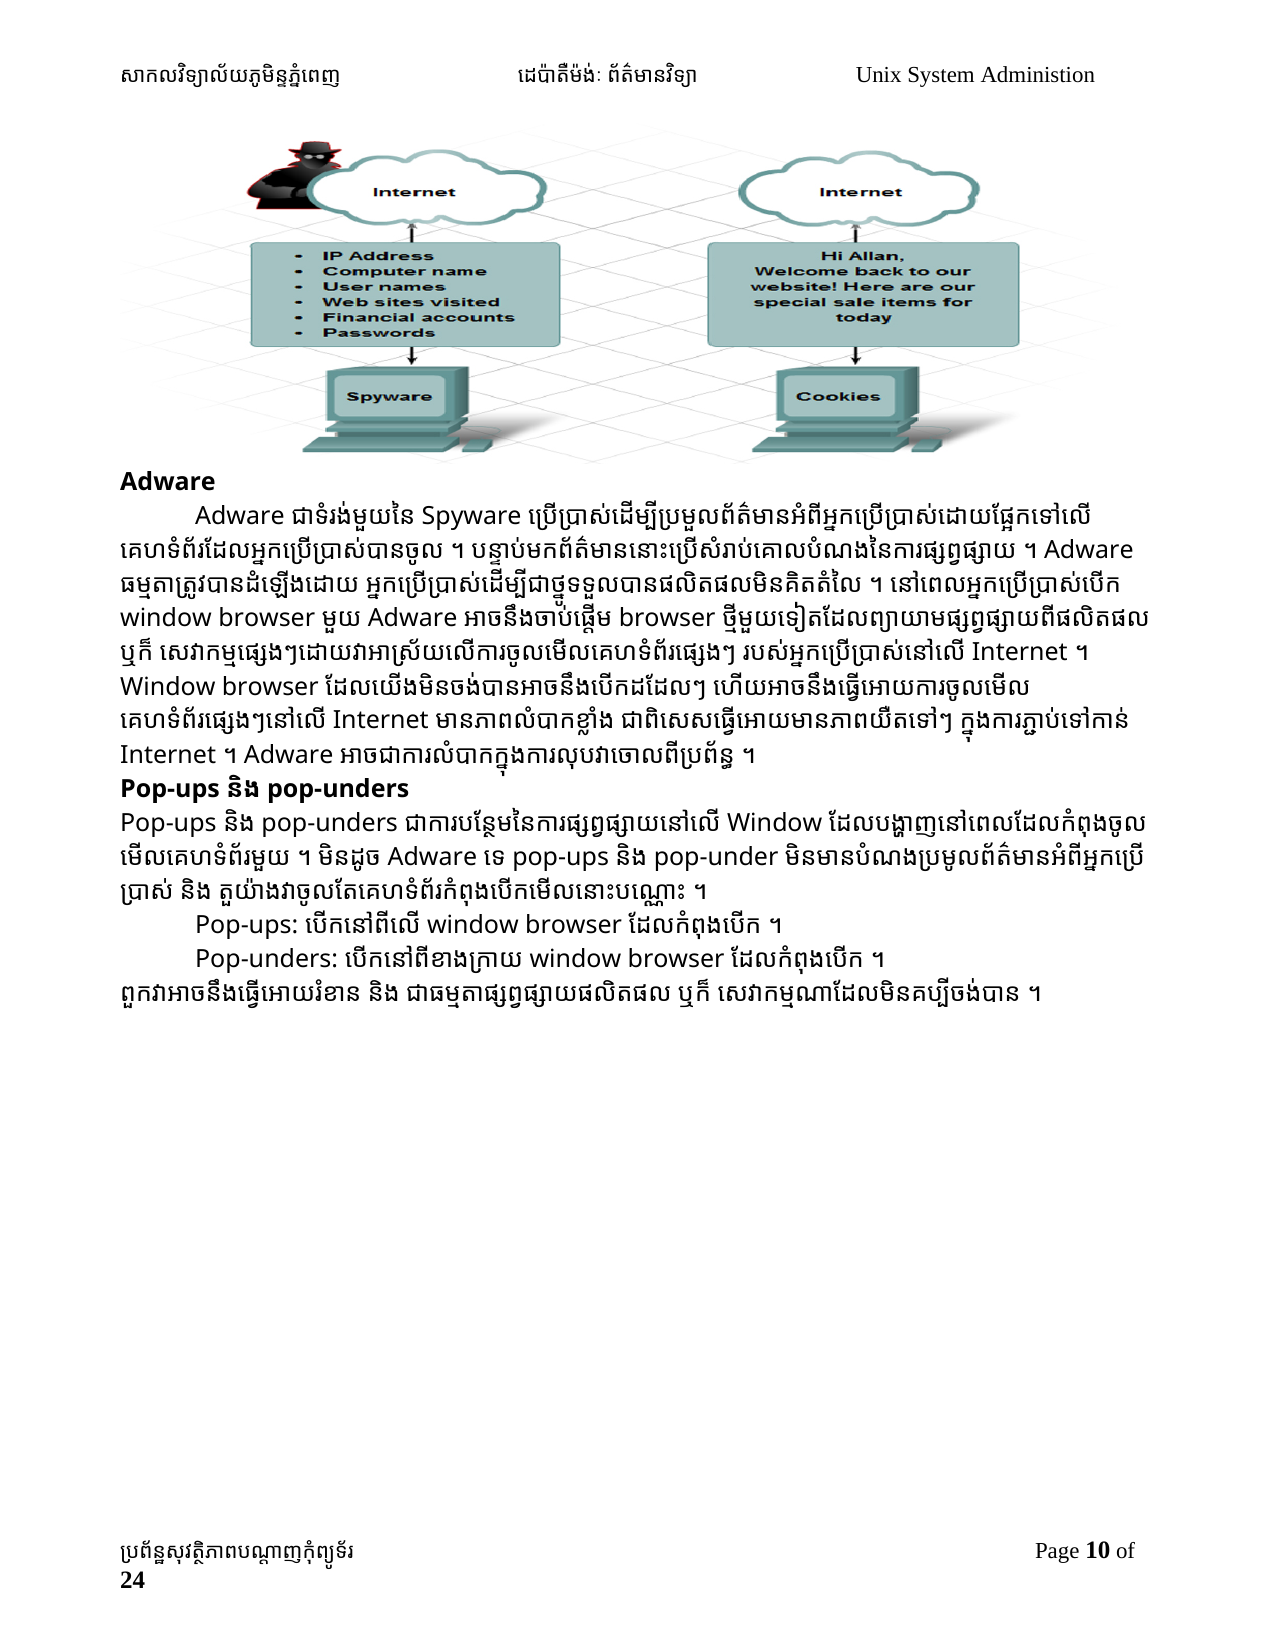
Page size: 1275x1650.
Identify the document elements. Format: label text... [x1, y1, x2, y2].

text ពួកវាអាចនឹងធ្វើអោយរំខាន និង ជាធម្មតាផ្សព្វផ្សាយផលិតផល ឬក៏ សេវាកម្មណាដែលមិនគប្បីចង់បាន ។ [120, 975, 1155, 1009]
text Pop-unders: បើកនៅពីខាងក្រាយ window browser ដែលកំពុងបើក ។ [120, 941, 1155, 975]
text Adware ជាទំរង់មួយនៃ Spyware ប្រើប្រាស់ដើម្បីប្រមួលព័ត៌មានអំពីអ្នកប្រើប្រាស់ដោយ​ផ្អែកទៅលើគេហទំព័រដែលអ្នកប្រើប្រាស់បានចូល ។ បន្ទាប់មកព័ត៌មាននោះប្រើសំរាប់គោលបំណងនៃការផ្សព្វផ្សាយ ។ Adware ធម្មតាត្រូវបានដំឡើងដោយ អ្នកប្រើប្រាស់ដើម្បីជាថ្នូទទួលបានផលិតផលមិនគិតតំលៃ ។ នៅពេលអ្នកប្រើប្រាស់បើក window browser មួយ Adware អាចនឹងចាប់ផ្តើម browser ថ្មីមួយទៀតដែលព្យាយាមផ្សព្វផ្សាយពីផលិតផល ឬក៏ សេវាកម្មផ្សេងៗដោយ​វា​អាស្រ័យលើការចូលមើលគេហទំព័រផ្សេងៗ របស់អ្នកប្រើប្រាស់នៅលើ Internet ។ Window browser ដែលយើងមិនចង់បានអាចនឹងបើកដដែលៗ ហើយអាចនឹងធ្វើអោយការចូលមើល​ [120, 498, 1155, 702]
text Adware [120, 464, 1155, 498]
picture [120, 120, 1155, 464]
text Pop-ups និង​ pop-unders [120, 770, 1155, 804]
text Pop-ups និង​ pop-unders ជាការបន្ថែមនៃការផ្សព្វផ្សាយនៅលើ Window ដែលបង្ហាញនៅពេលដែលកំពុងចូល​មើលគេហទំព័រមួយ ។ មិនដូច Adware ទេ pop-ups និង pop-under មិនមានបំណងប្រមូលព័ត៌មាន​អំពី​អ្នកប្រើប្រាស់ និង តួយ៉ាងវាចូលតែគេហទំព័រកំពុងបើកមើលនោះបណ្ណោះ ។ [120, 804, 1155, 907]
text Pop-ups: បើកនៅពីលើ window browser ដែលកំពុងបើក ។ [120, 907, 1155, 941]
text គេហទំព័រផ្សេងៗនៅលើ Internet មានភាពលំបាកខ្លាំង ជាពិសេសធ្វើអោយមានភាពយឺតទៅៗ ក្នុងការភ្ជាប់ទៅកាន់ Internet ។ Adware អាចជាការលំបាកក្នុងការលុបវាចោលពីប្រព័ន្ធ ។ [120, 702, 1155, 770]
